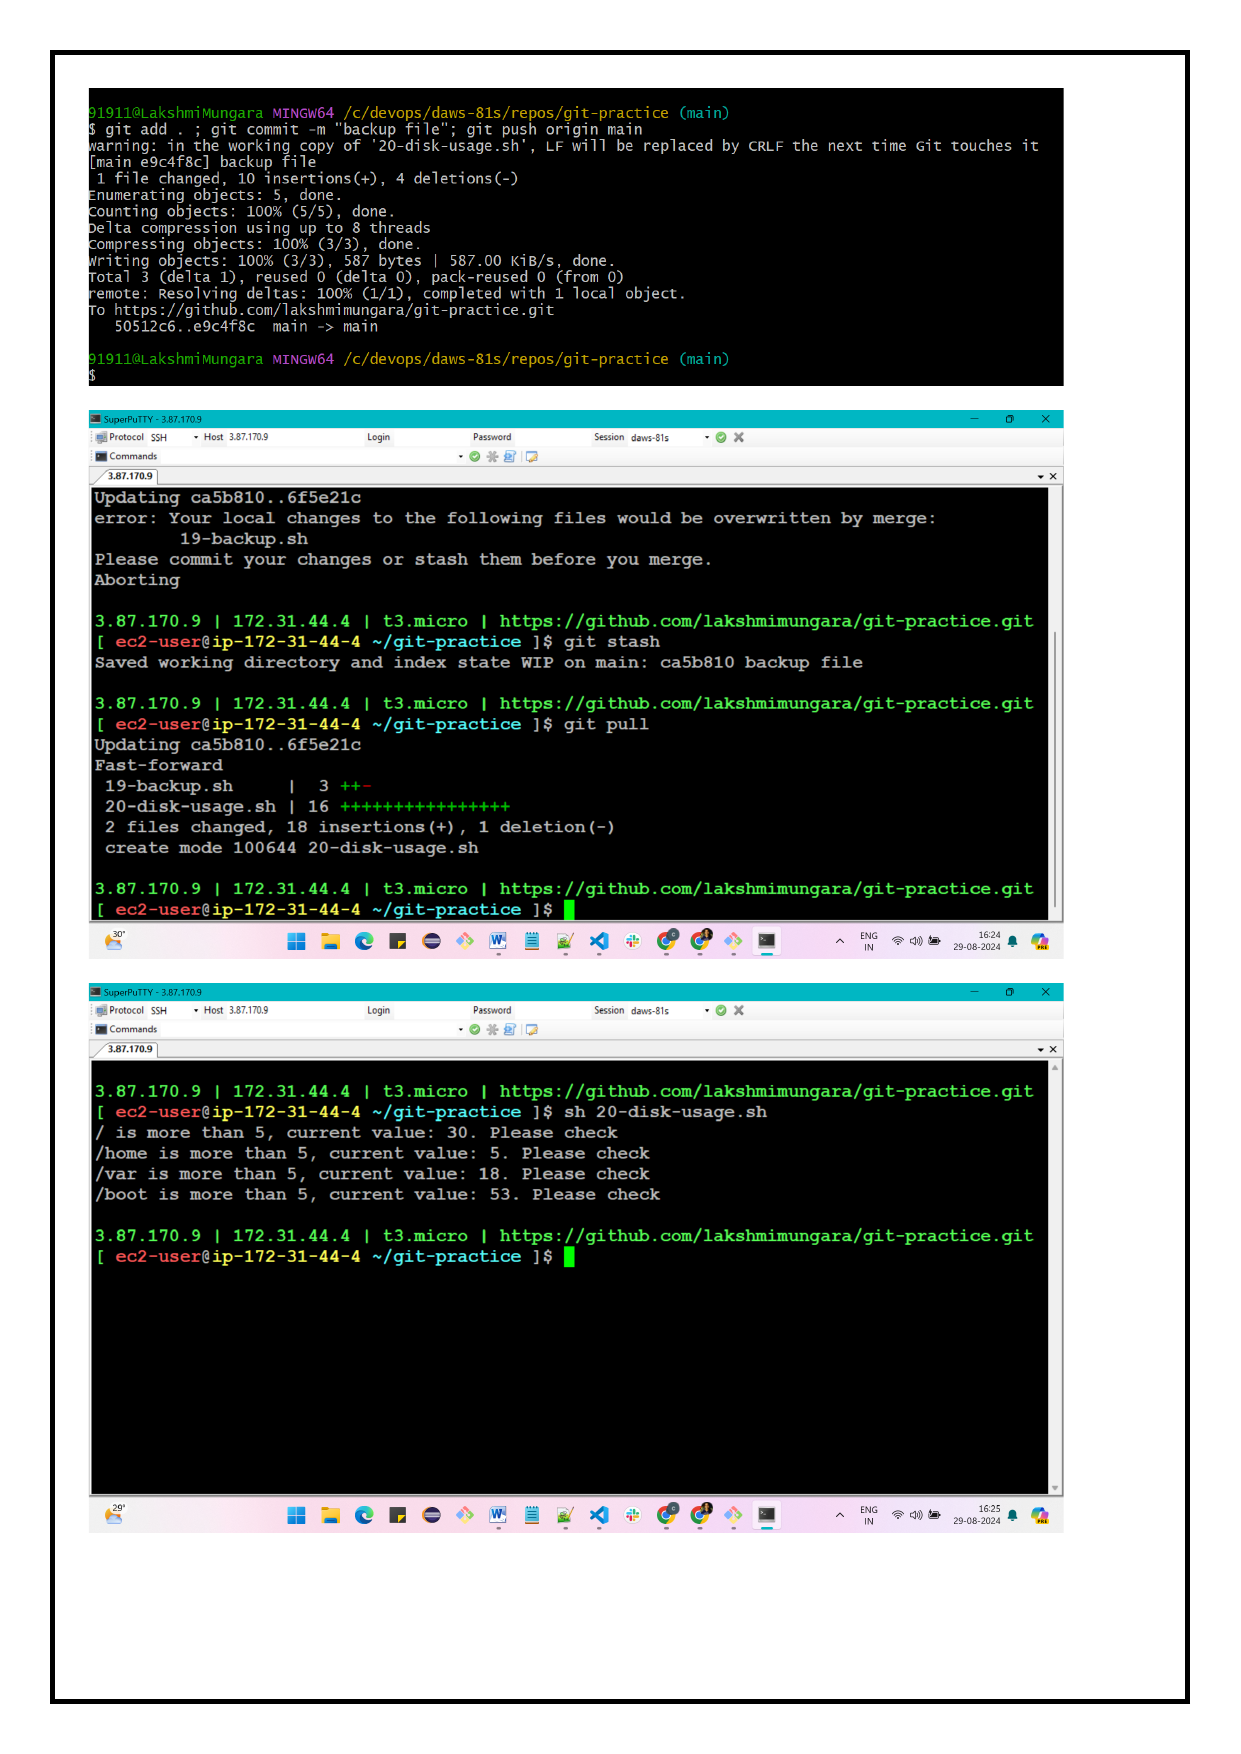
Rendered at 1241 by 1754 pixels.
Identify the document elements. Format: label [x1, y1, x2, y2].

picture [88, 88, 1064, 386]
picture [88, 983, 1064, 1533]
picture [88, 410, 1064, 959]
